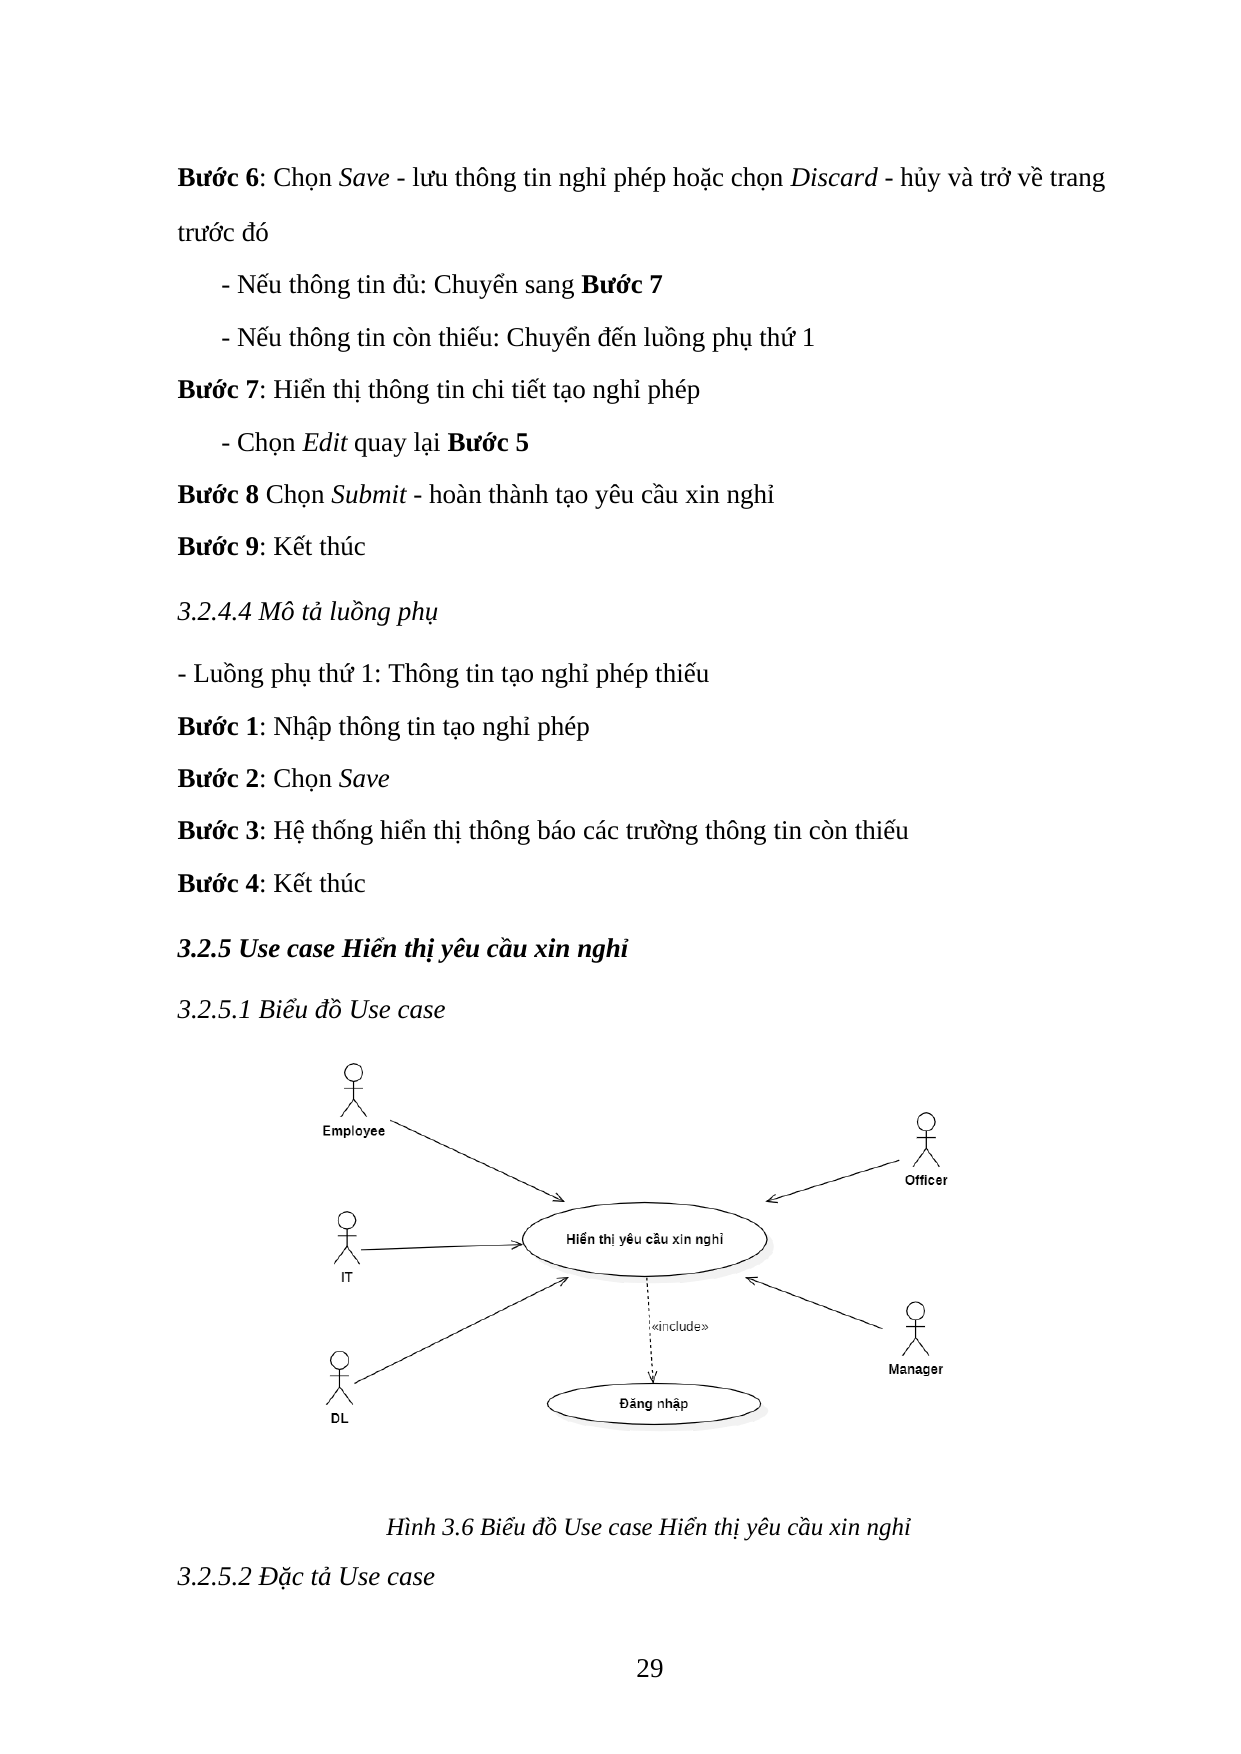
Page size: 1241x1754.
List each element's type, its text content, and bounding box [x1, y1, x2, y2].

text Bước 1: Nhập thông tin tạo nghỉ phép [177, 707, 1122, 744]
text - Chọn Edit quay lại Bước 5 [177, 423, 1122, 460]
text Bước 2: Chọn Save [177, 759, 1122, 796]
text Bước 4: Kết thúc [177, 864, 1122, 901]
text Bước 9: Kết thúc [177, 528, 1122, 564]
picture [307, 1052, 992, 1472]
text - Luồng phụ thứ 1: Thông tin tạo nghỉ phép thiếu [177, 654, 1122, 691]
text Bước 7: Hiển thị thông tin chi tiết tạo nghỉ phép [177, 370, 1122, 407]
text - Nếu thông tin đủ: Chuyển sang Bước 7 [177, 266, 1122, 302]
text Bước 3: Hệ thống hiển thị thông báo các trường thông tin còn thiếu [177, 812, 1122, 848]
text 3.2.4.4 Mô tả luồng phụ [177, 592, 1122, 629]
text Bước 8 Chọn Submit - hoàn thành tạo yêu cầu xin nghỉ [177, 475, 1122, 512]
text Bước 6: Chọn Save - lưu thông tin nghỉ phép hoặc chọn Discard - hủy và trở về trang trước đó [177, 158, 1122, 250]
text 3.2.5 Use case Hiển thị yêu cầu xin nghỉ [177, 929, 1122, 966]
text 3.2.5.2 Đặc tả Use case [177, 1557, 1122, 1594]
text - Nếu thông tin còn thiếu: Chuyển đến luồng phụ thứ 1 [177, 318, 1122, 355]
text 3.2.5.1 Biểu đồ Use case [177, 991, 1122, 1028]
